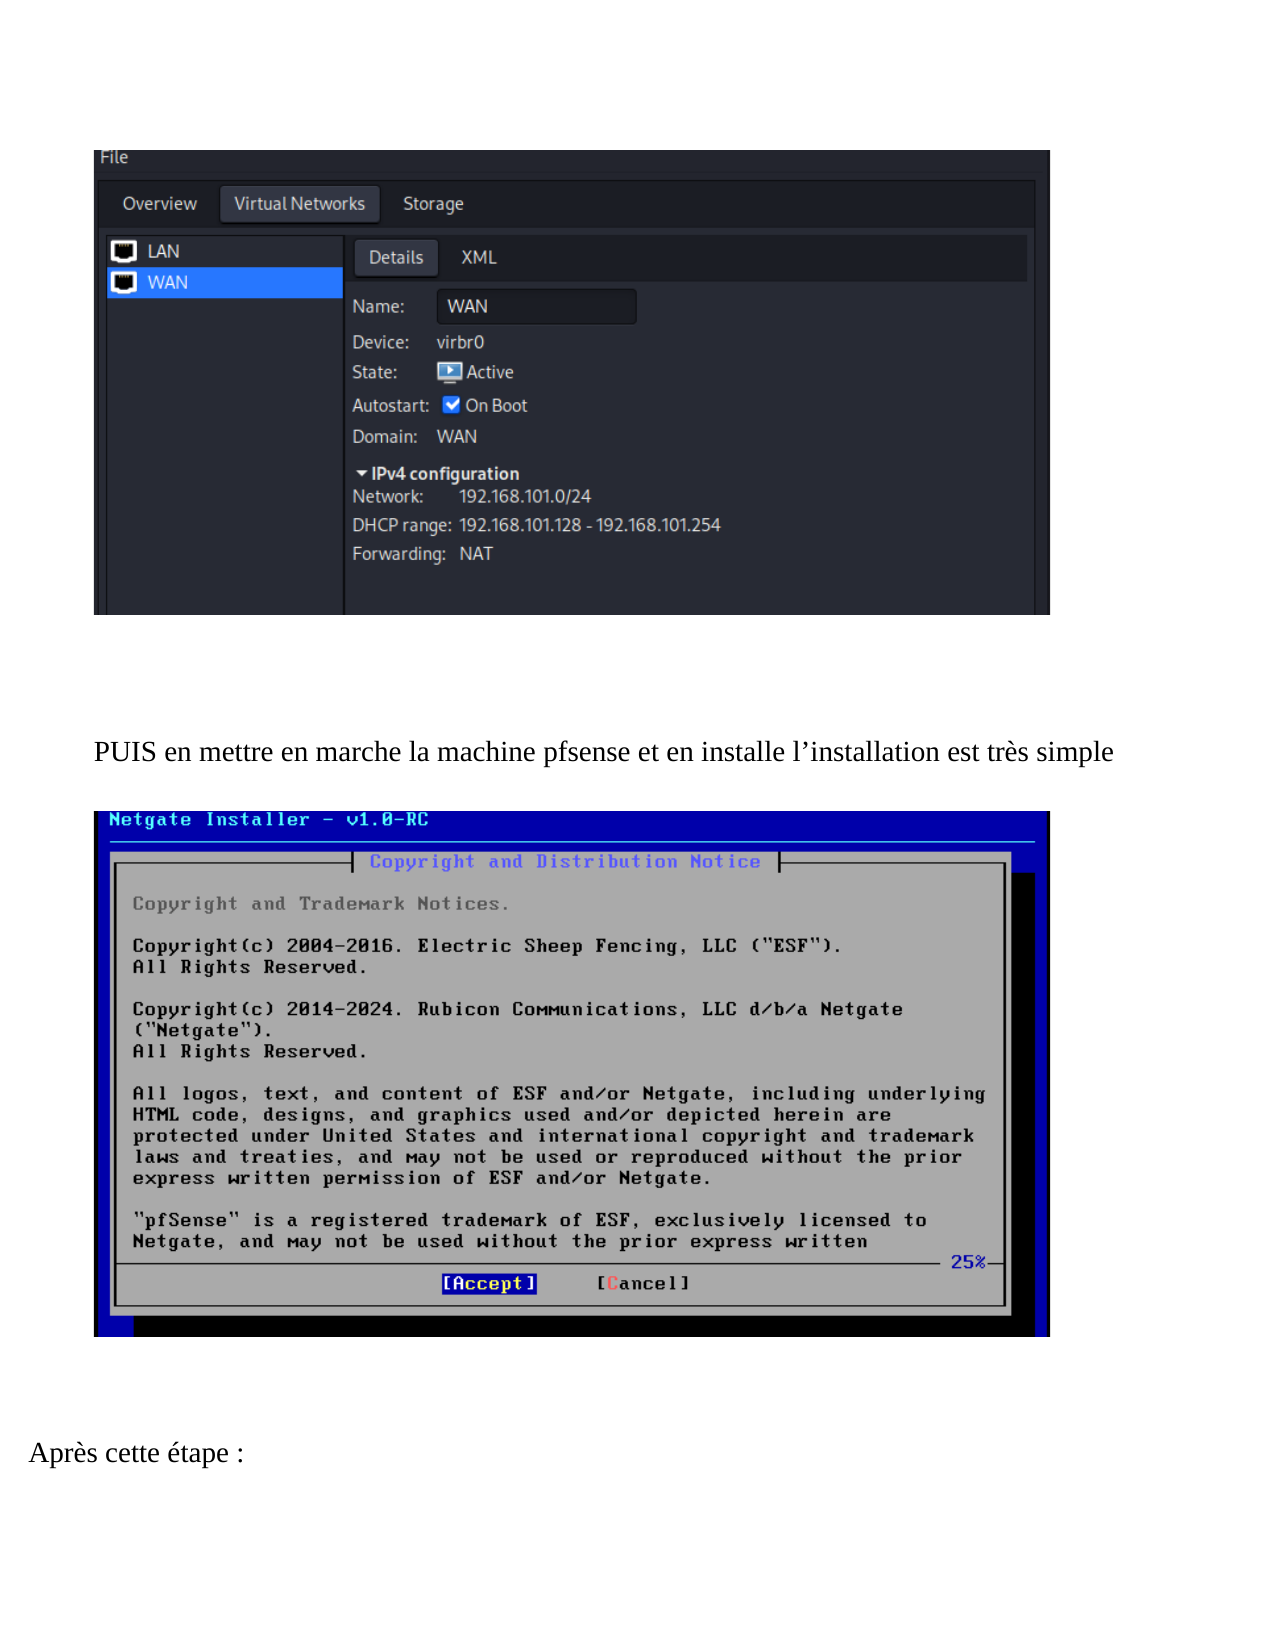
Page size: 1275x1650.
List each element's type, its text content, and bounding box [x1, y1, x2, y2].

text Après cette étape : [28, 1401, 1125, 1468]
picture [93, 811, 1050, 1337]
text PUIS en mettre en marche la machine pfsense et en installe l’installation est très simple [94, 734, 1125, 768]
picture [93, 150, 1050, 615]
